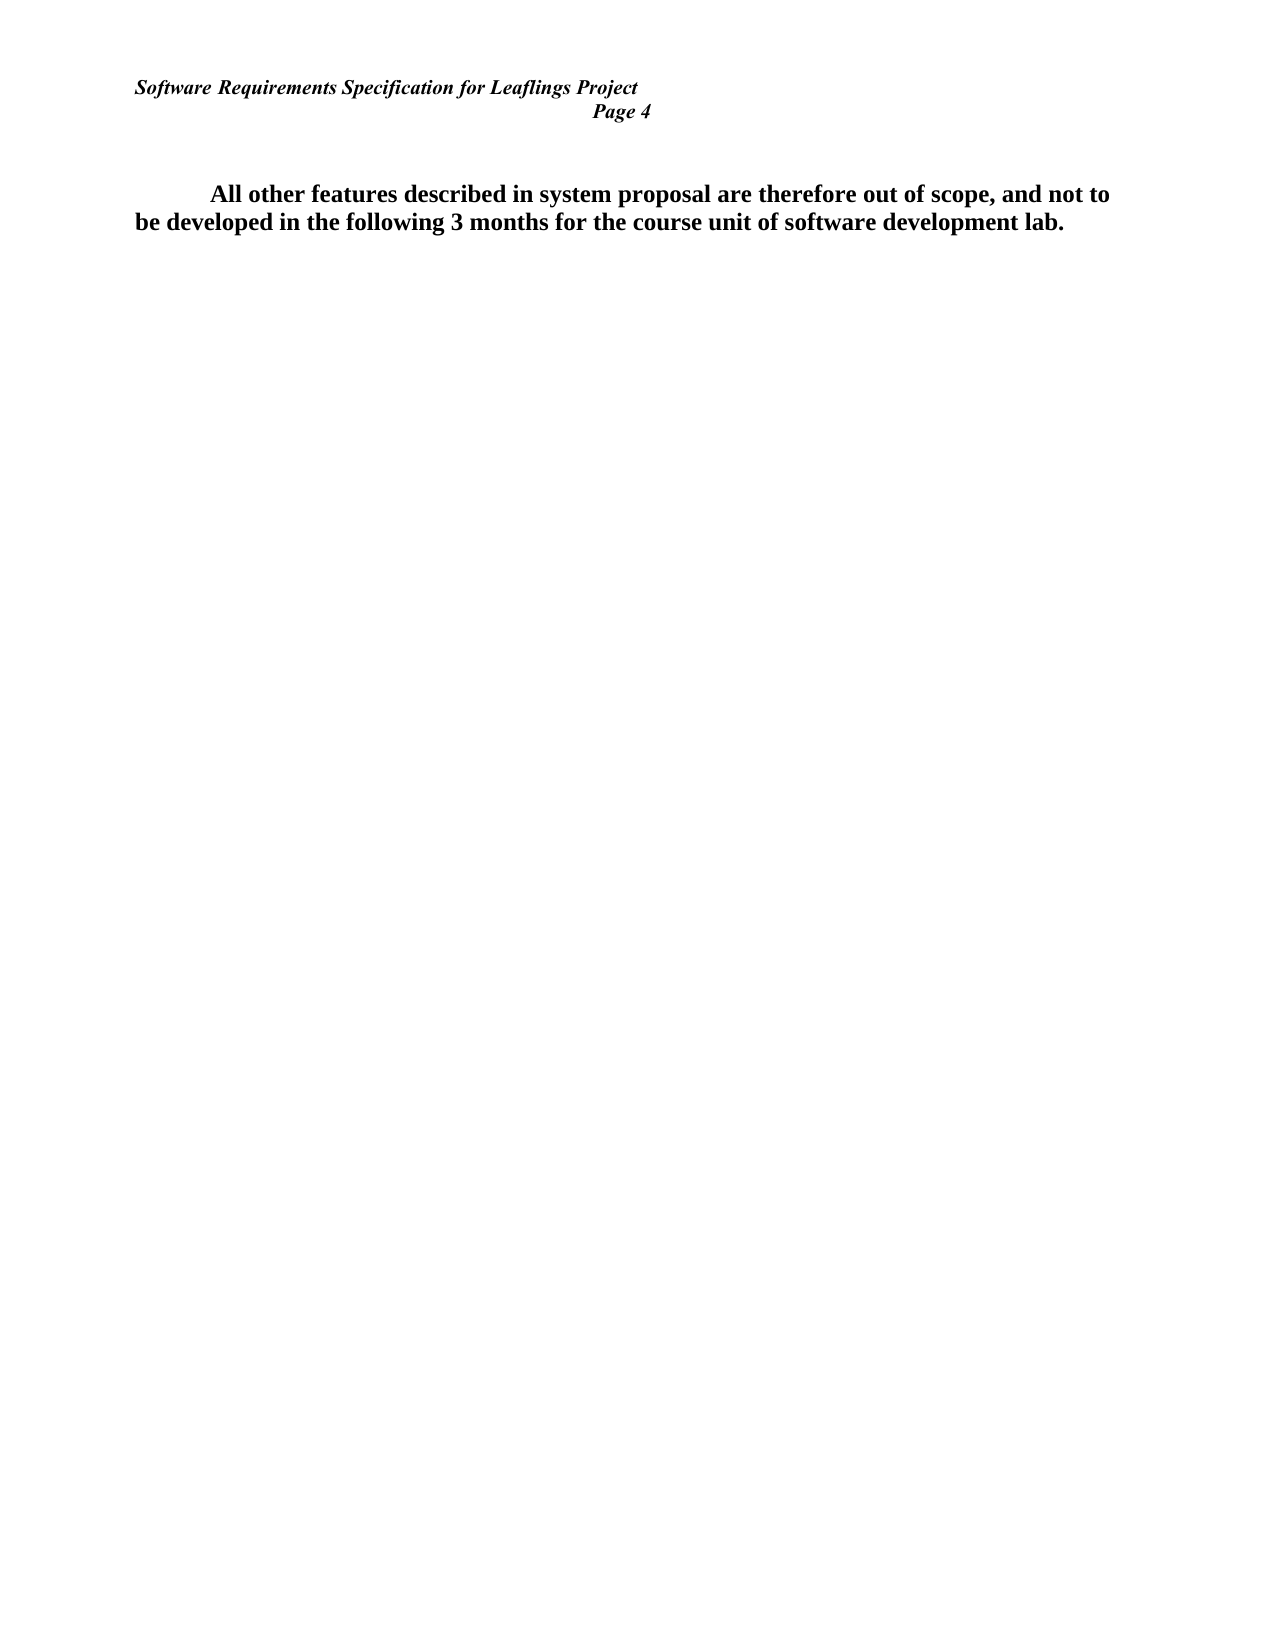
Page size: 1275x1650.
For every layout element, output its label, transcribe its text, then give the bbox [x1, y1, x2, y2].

text All other features described in system proposal are therefore out of scope, and not to be developed in the following 3 months for the course unit of software development lab. [135, 179, 1140, 236]
